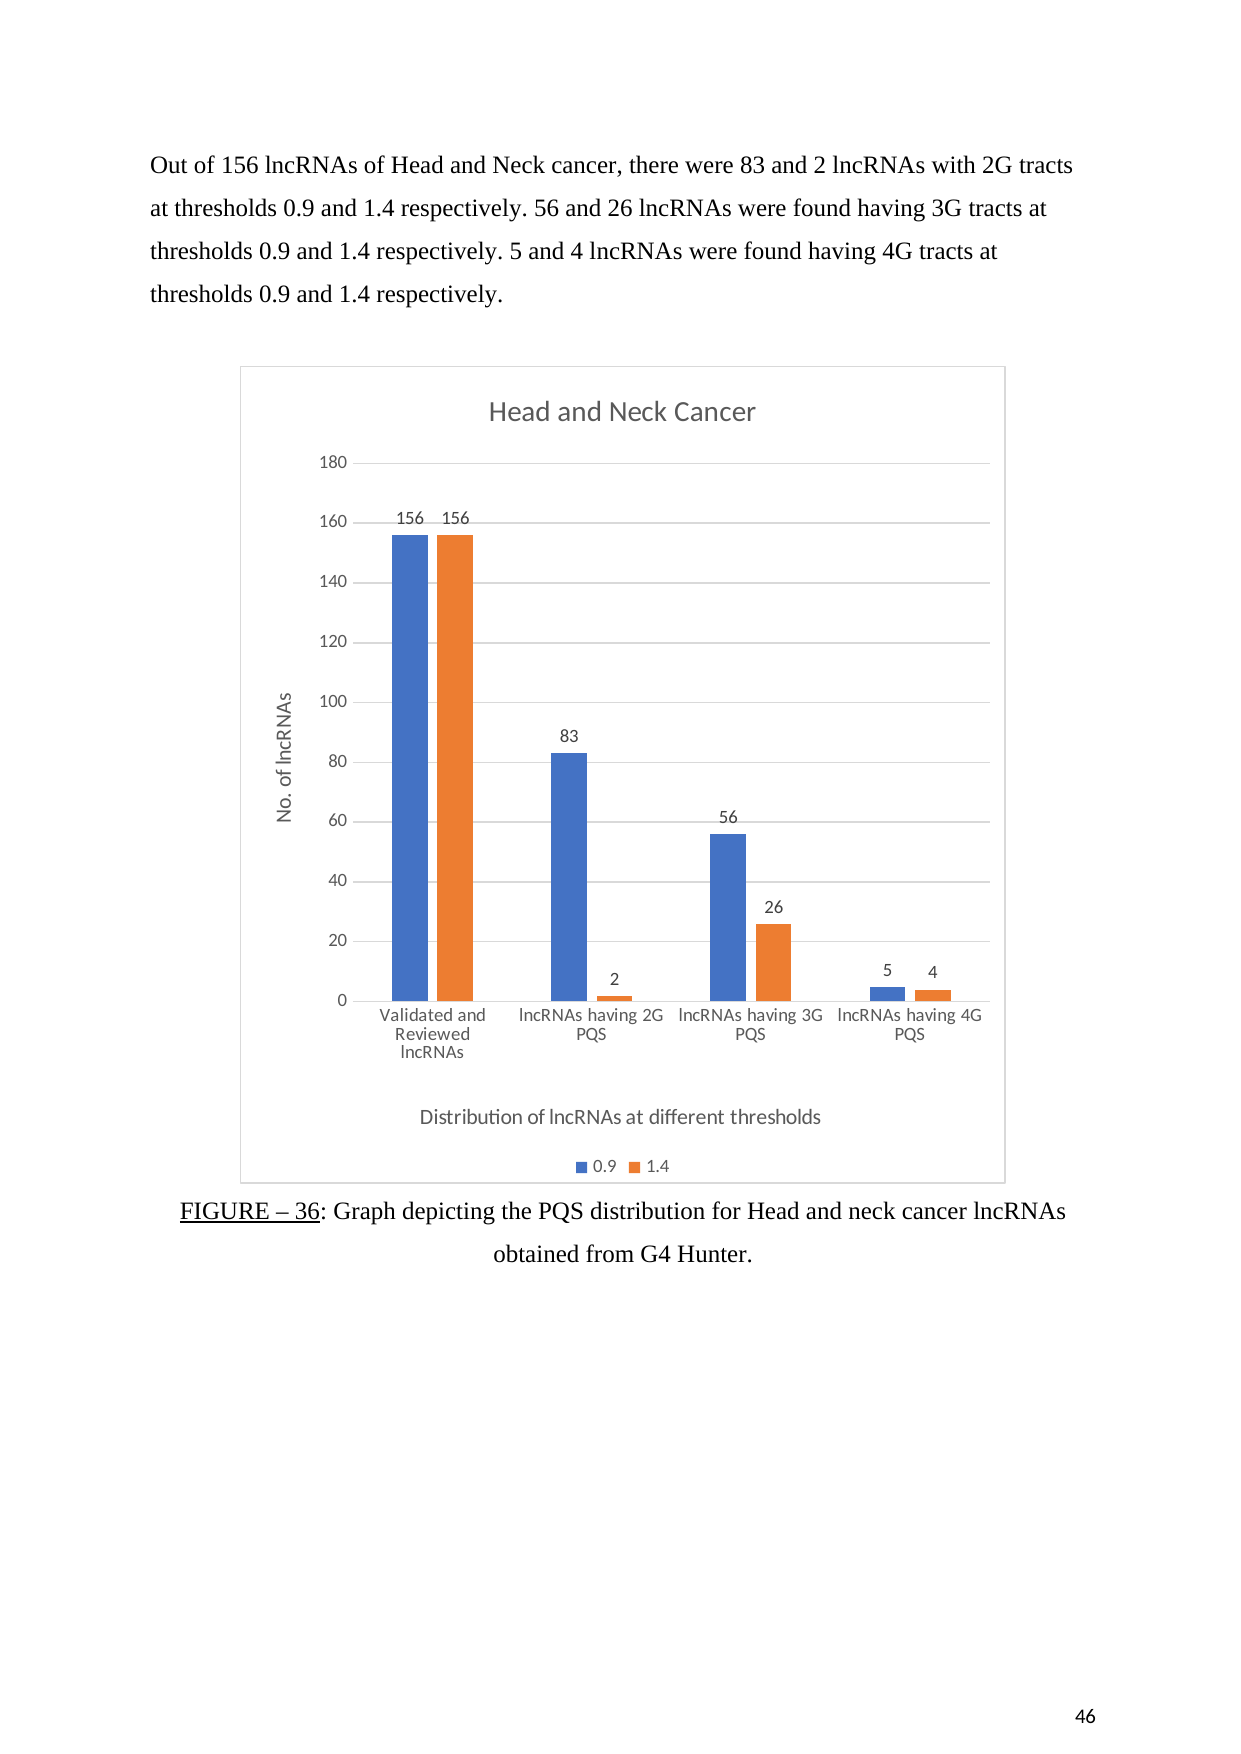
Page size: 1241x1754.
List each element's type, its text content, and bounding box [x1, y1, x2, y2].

text Out of 156 lncRNAs of Head and Neck cancer, there were 83 and 2 lncRNAs with 2G tracts at thresholds 0.9 and 1.4 respectively. 56 and 26 lncRNAs were found having 3G tracts at thresholds 0.9 and 1.4 respectively. 5 and 4 lncRNAs were found having 4G tracts at thresholds 0.9 and 1.4 respectively. [150, 150, 1096, 308]
text FIGURE – 36: Graph depicting the PQS distribution for Head and neck cancer lncRNAs obtained from G4 Hunter. [150, 1196, 1096, 1268]
